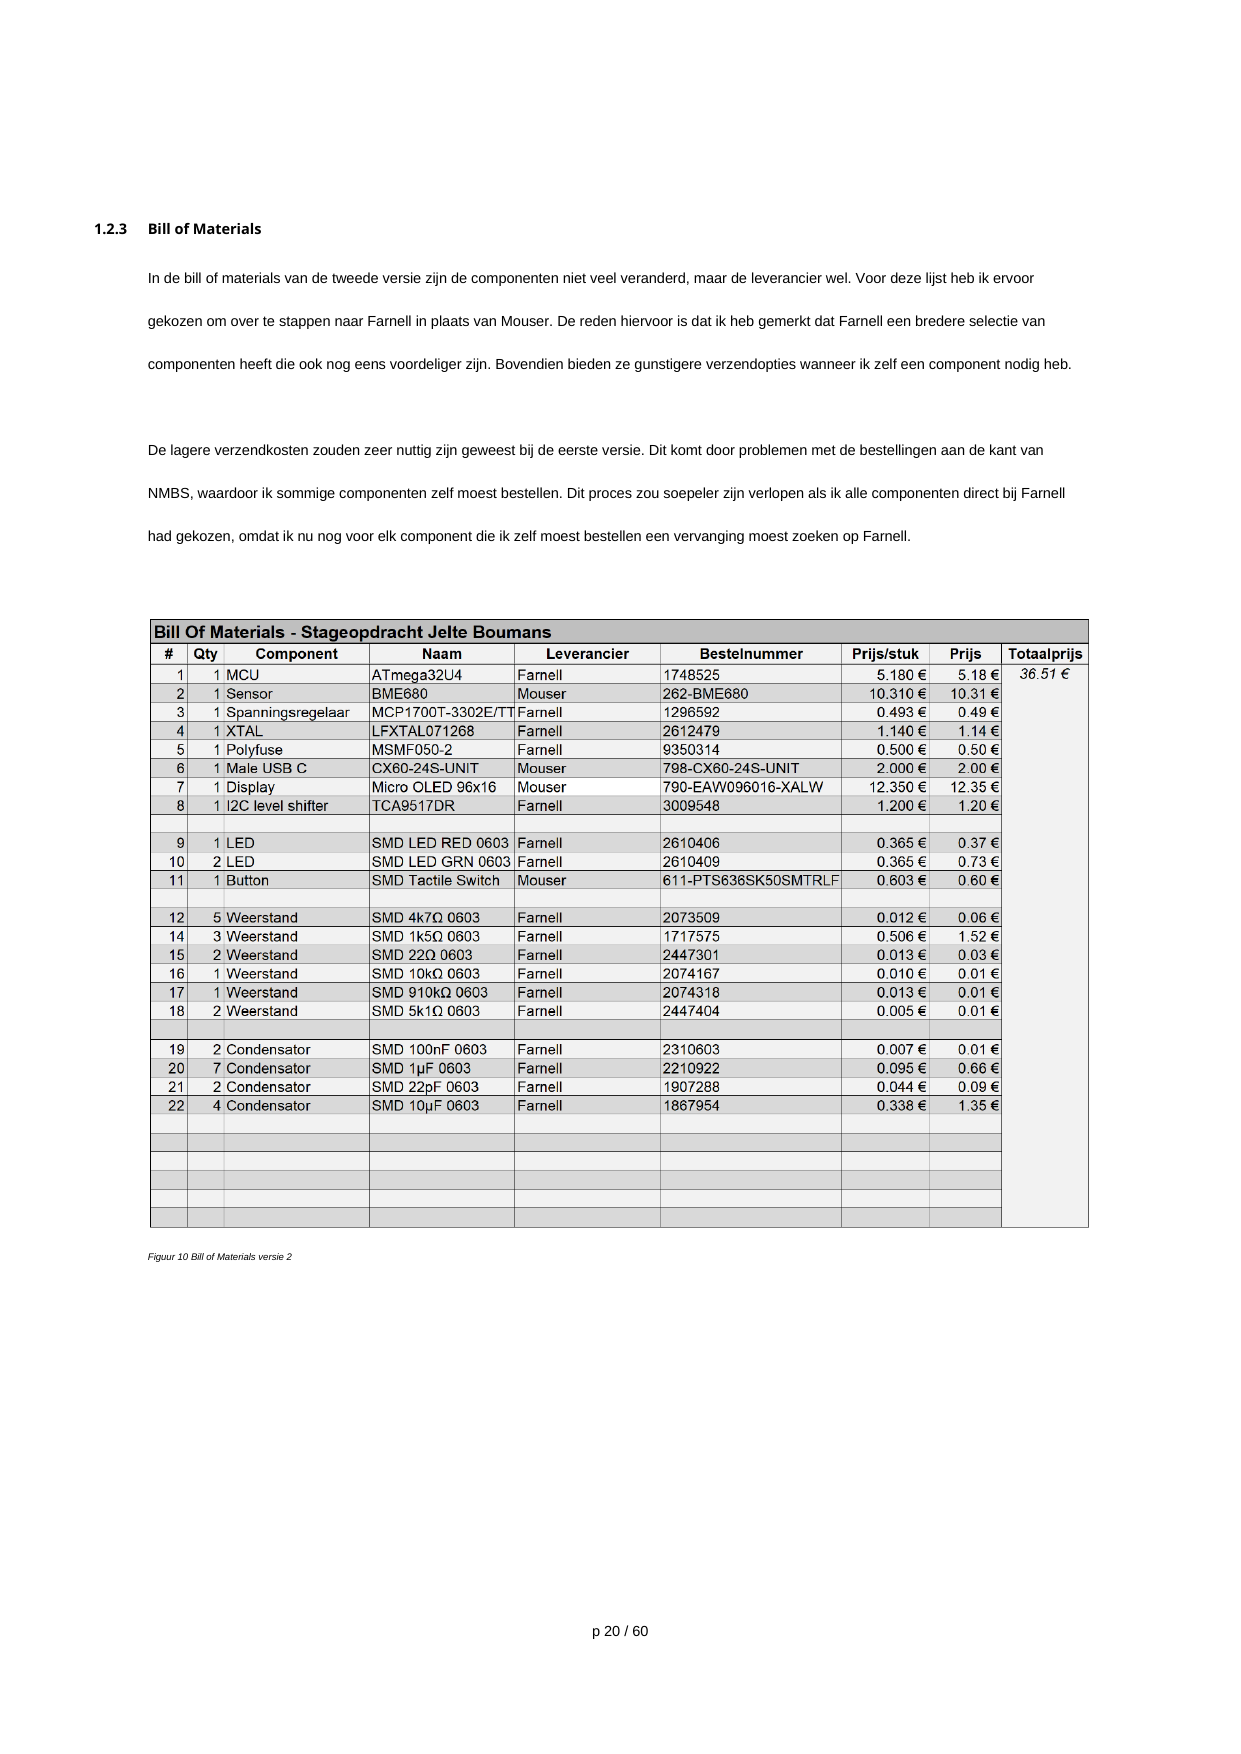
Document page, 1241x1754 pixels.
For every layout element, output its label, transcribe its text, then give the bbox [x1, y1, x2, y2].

subtitle Bill of Materials [127, 218, 1092, 253]
picture [147, 614, 1093, 1232]
text In de bill of materials van de tweede versie zijn de componenten niet veel veranderd, maar de leverancier wel. Voor deze lijst heb ik ervoor gekozen om over te stappen naar Farnell in plaats van Mouser. De reden hiervoor is dat ik heb gemerkt dat Farnell een bredere selectie van componenten heeft die ook nog eens voordeliger zijn. Bovendien bieden ze gunstigere verzendopties wanneer ik zelf een component nodig heb. [148, 269, 1092, 384]
text De lagere verzendkosten zouden zeer nuttig zijn geweest bij de eerste versie. Dit komt door problemen met de bestellingen aan de kant van NMBS, waardoor ik sommige componenten zelf moest bestellen. Dit proces zou soepeler zijn verlopen als ik alle componenten direct bij Farnell had gekozen, omdat ik nu nog voor elk component die ik zelf moest bestellen een vervanging moest zoeken op Farnell. [148, 442, 1092, 557]
text Figuur 10 Bill of Materials versie 2 [148, 1251, 1092, 1270]
